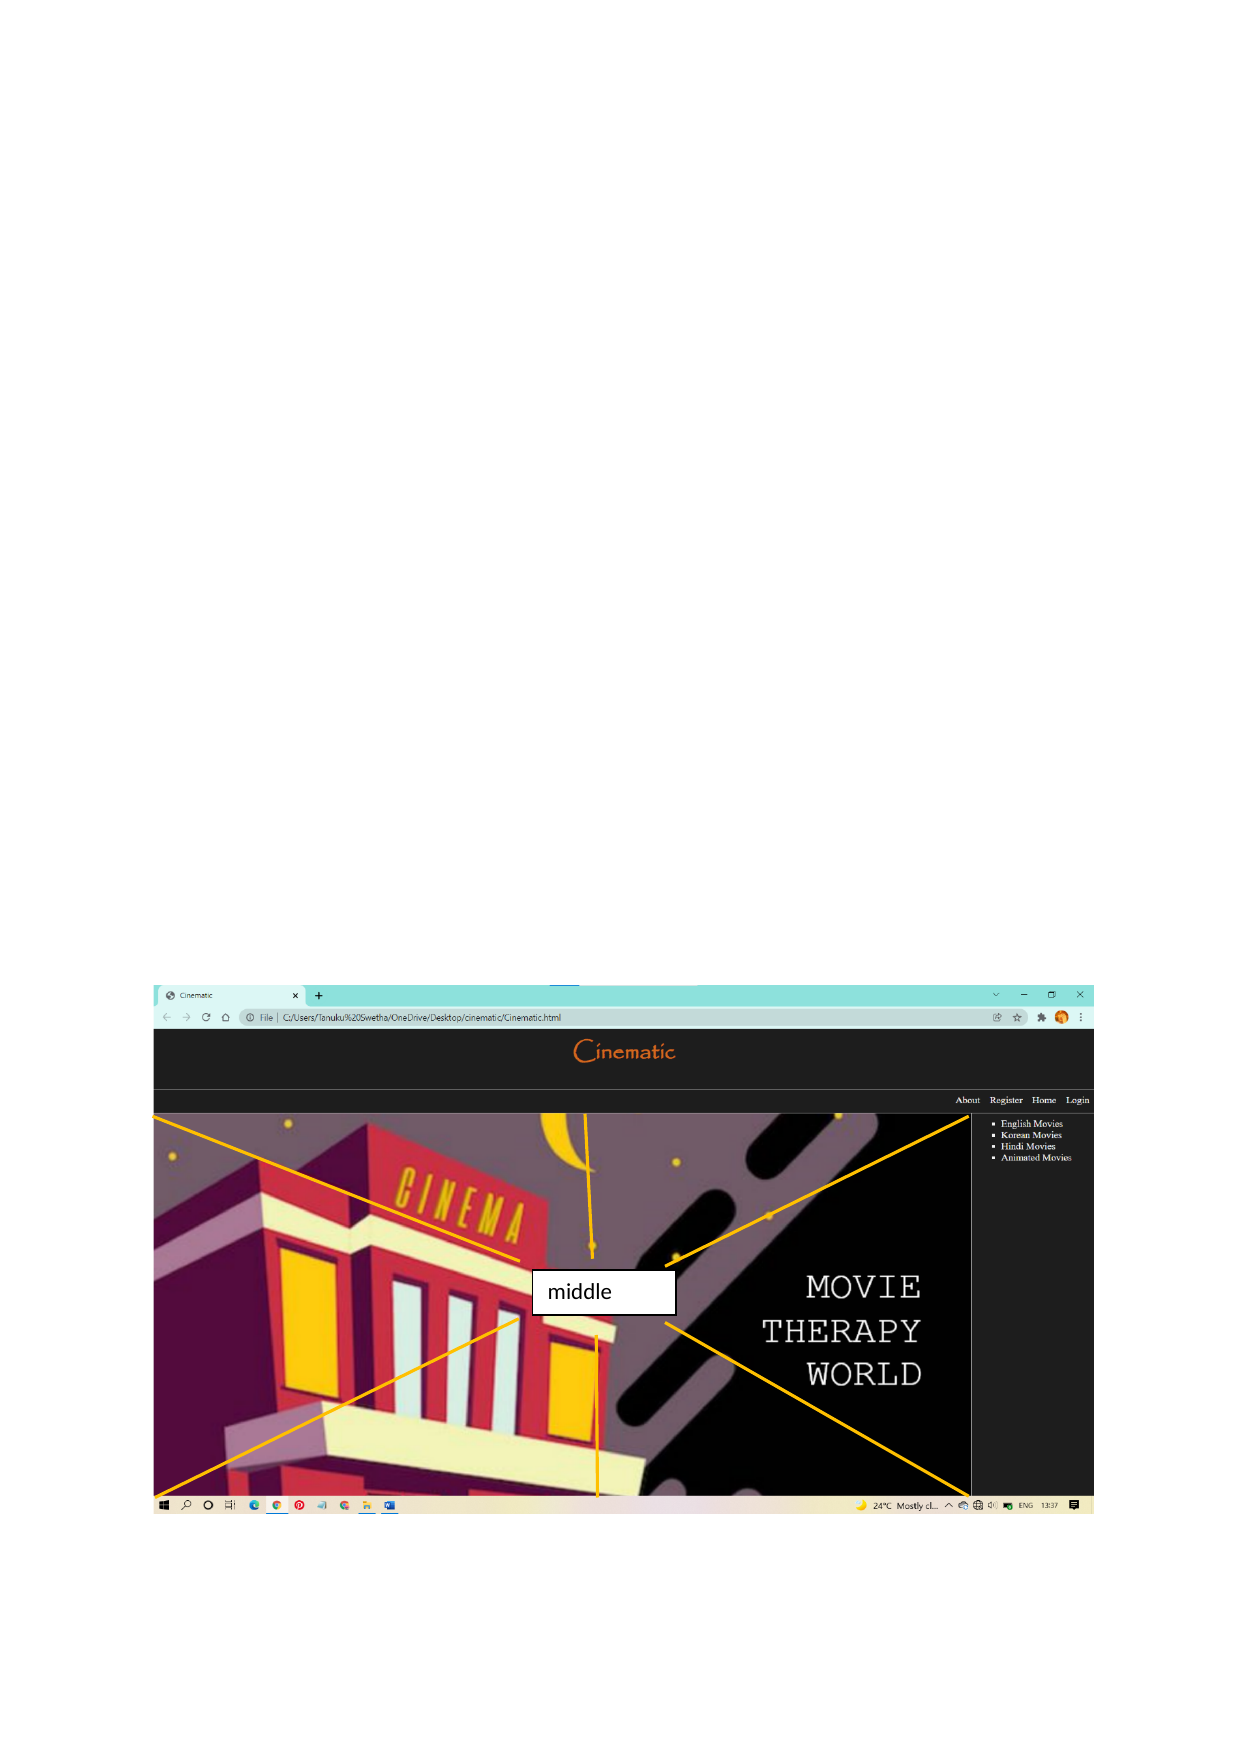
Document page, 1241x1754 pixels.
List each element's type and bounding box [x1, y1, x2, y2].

picture [153, 985, 1094, 1514]
